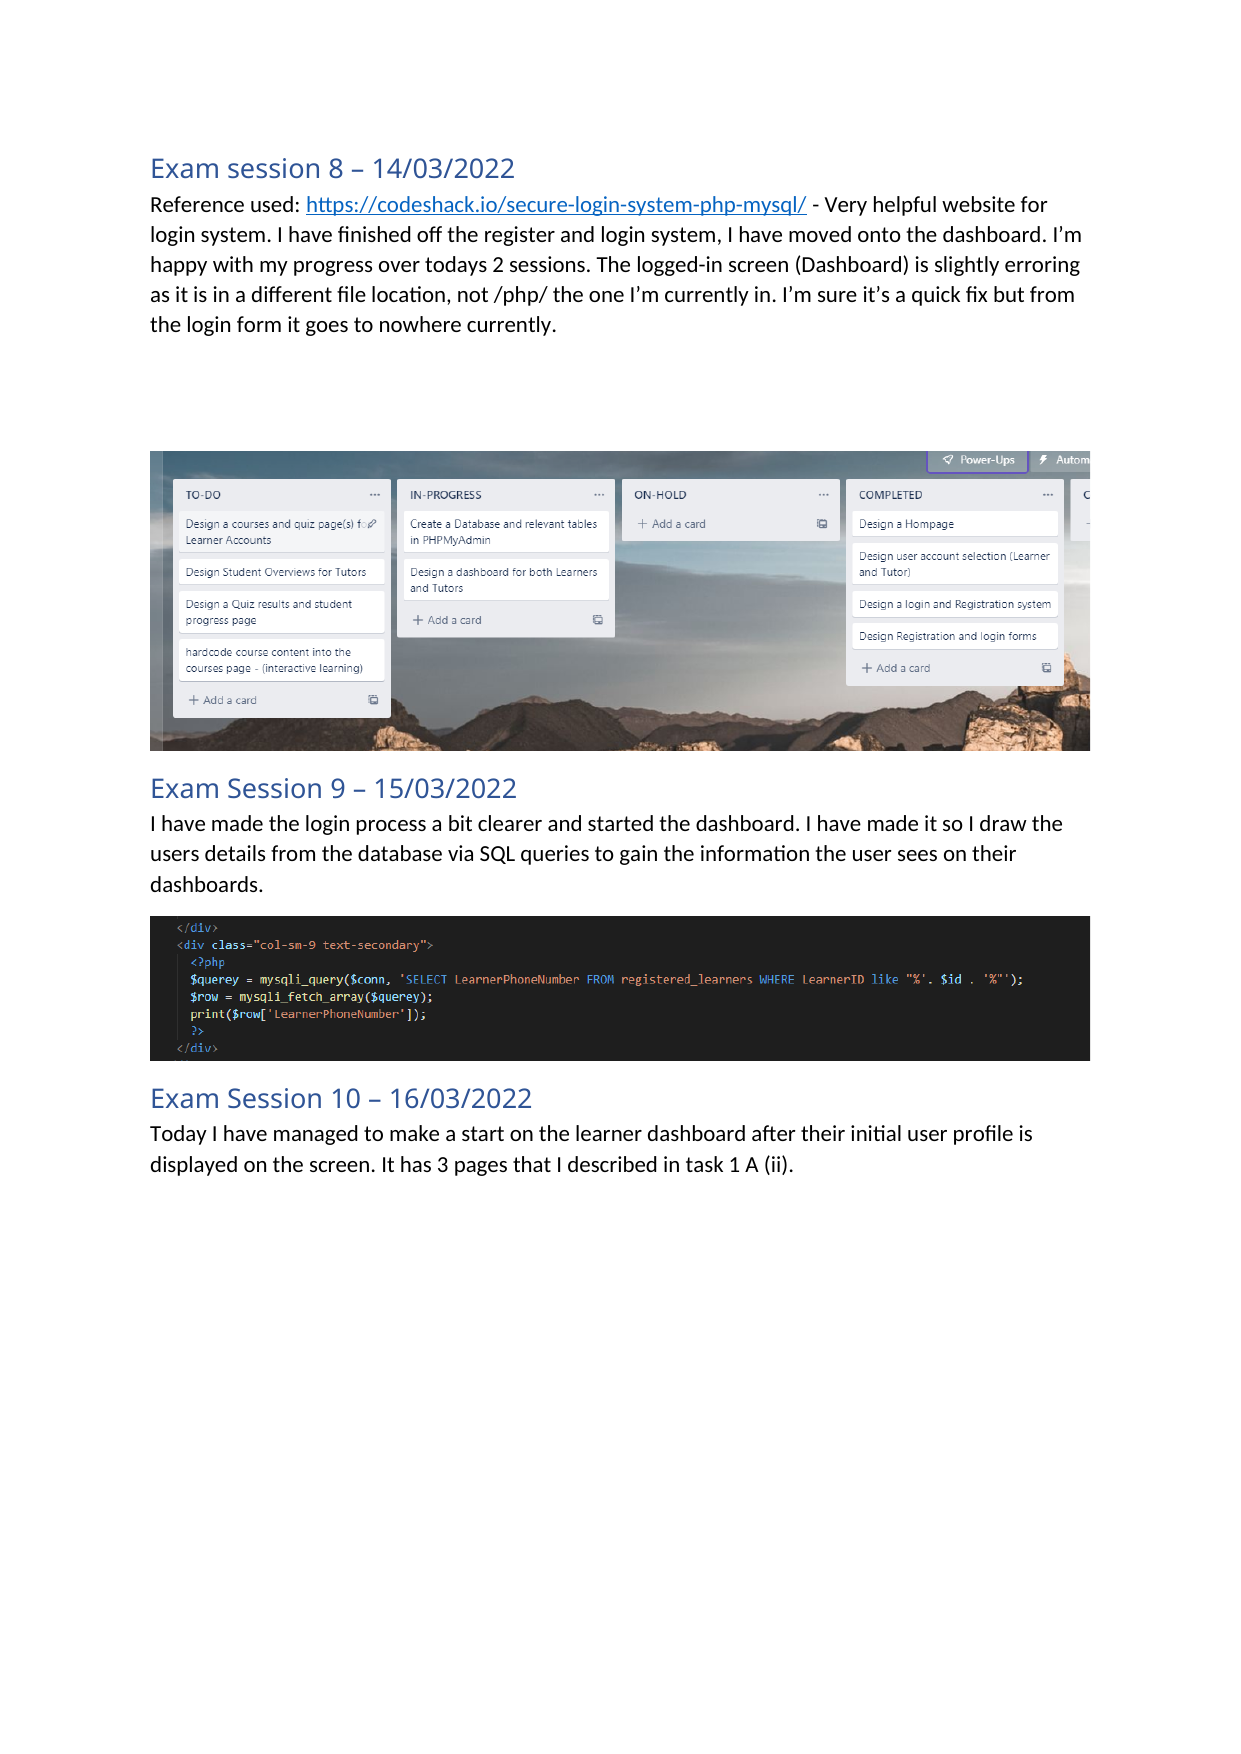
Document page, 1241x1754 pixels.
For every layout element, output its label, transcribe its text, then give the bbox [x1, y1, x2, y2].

subtitle Exam session 8 – 14/03/2022 [150, 150, 1090, 187]
text I have made the login process a bit clearer and started the dashboard. I have made it so I draw the users details from the database via SQL queries to gain the information the user sees on their dashboards. [150, 809, 1090, 898]
picture [150, 451, 1091, 751]
picture [150, 916, 1091, 1061]
text Reference used: https://codeshack.io/secure-login-system-php-mysql/ - Very helpful website for login system. I have finished off the register and login system, I have moved onto the dashboard. I’m happy with my progress over todays 2 sessions. The logged-in screen (Dashboard) is slightly erroring as it is in a different file location, not /php/ the one I’m currently in. I’m sure it’s a quick fix but from the login form it goes to nowhere currently. [150, 190, 1090, 339]
subtitle Exam Session 9 – 15/03/2022 [150, 769, 1090, 806]
text Today I have managed to make a start on the learner dashboard after their initial user profile is displayed on the screen. It has 3 pages that I described in task 1 A (ii). [150, 1119, 1090, 1178]
subtitle Exam Session 10 – 16/03/2022 [150, 1080, 1090, 1117]
